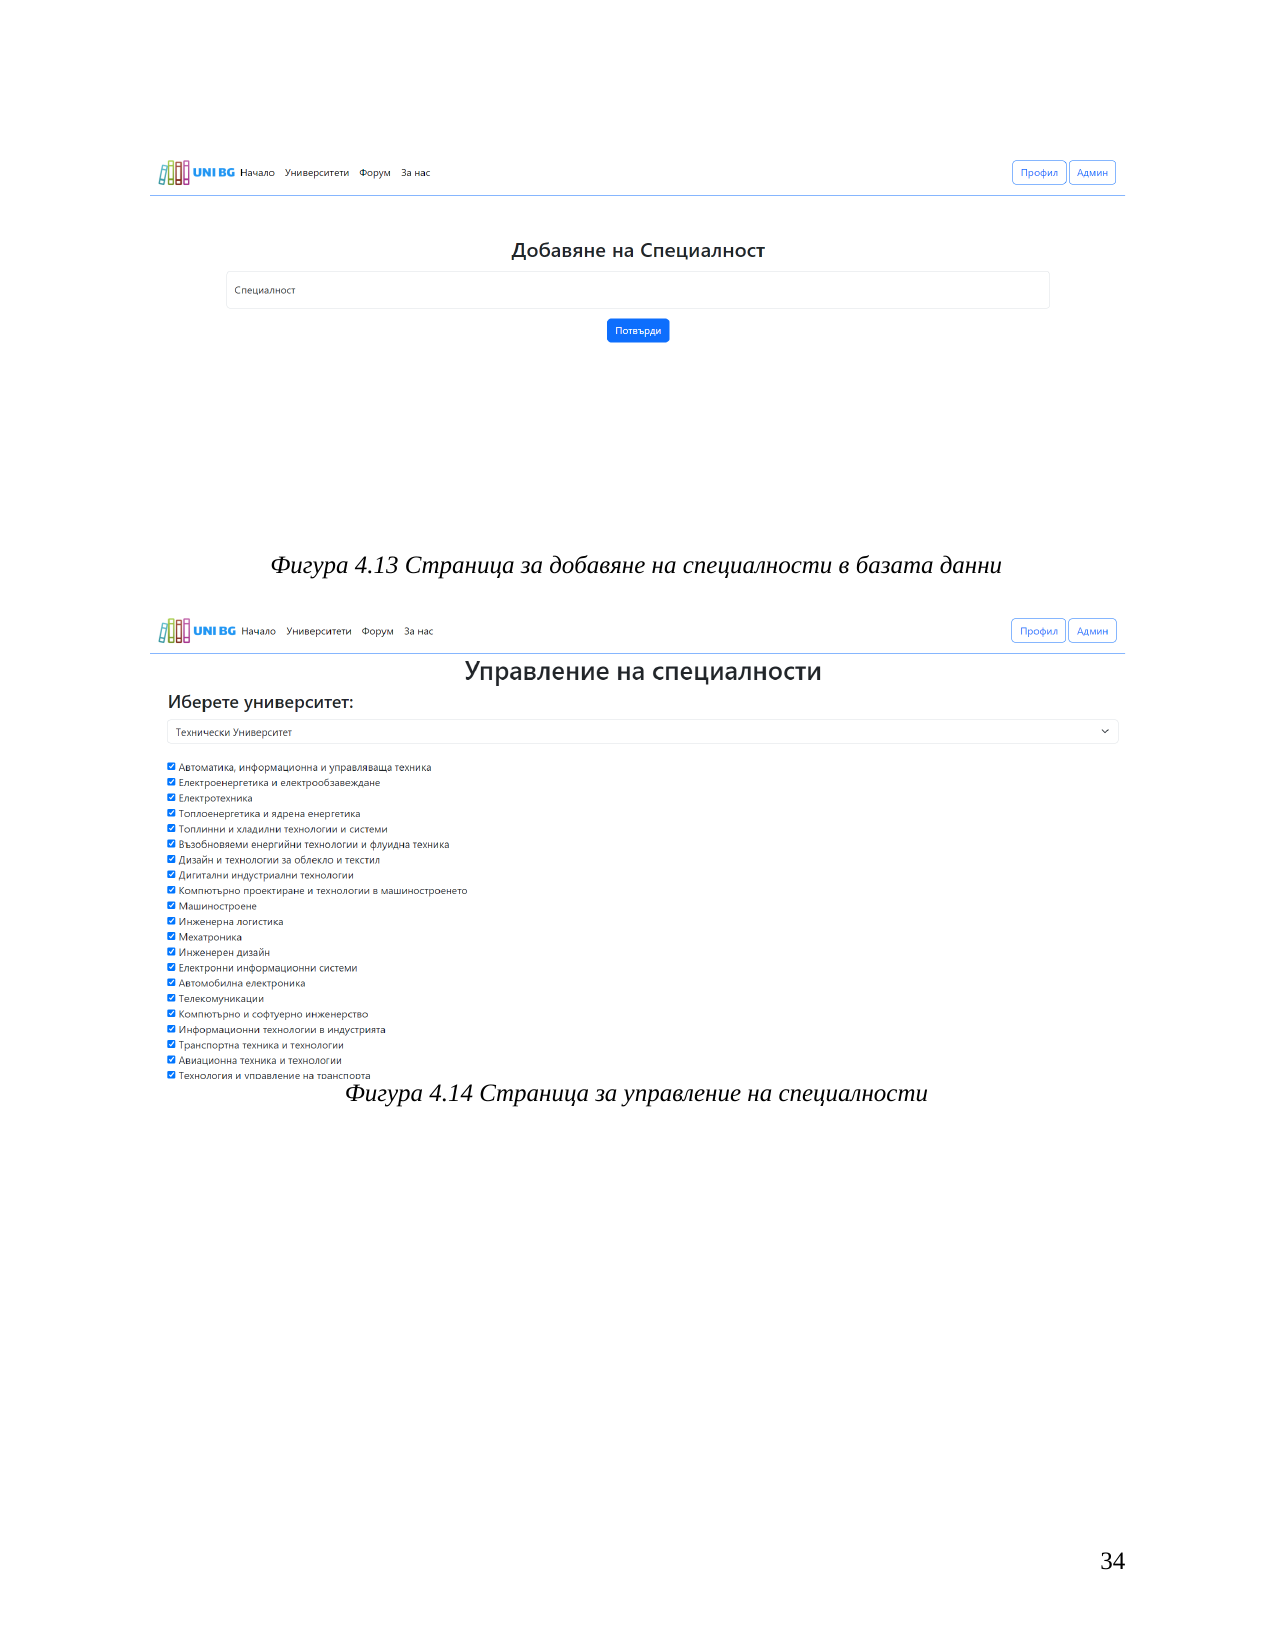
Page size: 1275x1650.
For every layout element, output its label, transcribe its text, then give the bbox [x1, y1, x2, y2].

text Фигура 4.13 Страница за добавяне на специалности в базата данни [150, 550, 1125, 579]
text Фигура 4.14 Страница за управление на специалности [150, 1079, 1125, 1107]
picture [150, 607, 1125, 1079]
picture [150, 150, 1125, 550]
